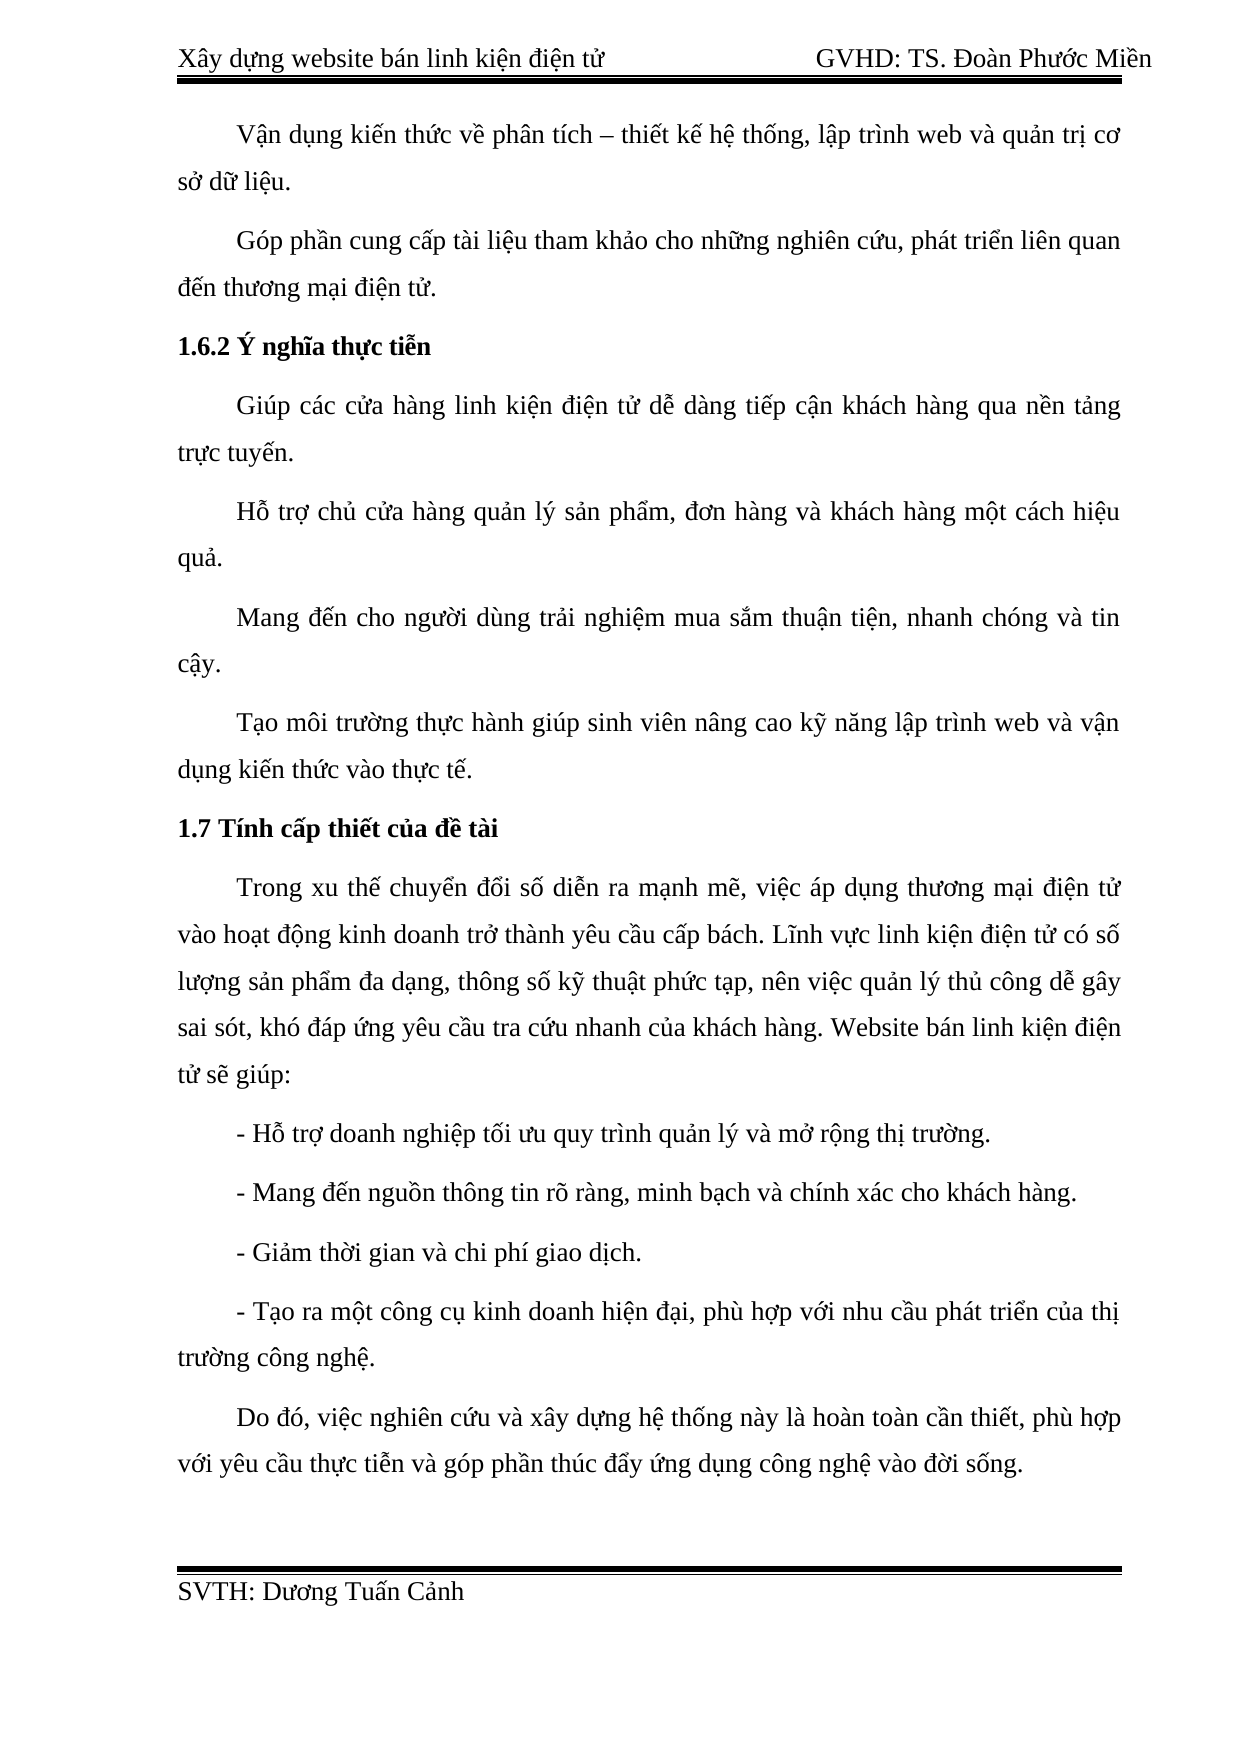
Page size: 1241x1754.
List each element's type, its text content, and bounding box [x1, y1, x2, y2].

text Mang đến cho người dùng trải nghiệm mua sắm thuận tiện, nhanh chóng và tin cậy. [177, 601, 1122, 678]
text Góp phần cung cấp tài liệu tham khảo cho những nghiên cứu, phát triển liên quan đến thương mại điện tử. [177, 224, 1122, 302]
text - Tạo ra một công cụ kinh doanh hiện đại, phù hợp với nhu cầu phát triển của thị trường công nghệ. [177, 1295, 1122, 1373]
text - Giảm thời gian và chi phí giao dịch. [177, 1236, 1122, 1267]
text Do đó, việc nghiên cứu và xây dựng hệ thống này là hoàn toàn cần thiết, phù hợp với yêu cầu thực tiễn và góp phần thúc đẩy ứng dụng công nghệ vào đời sống. [177, 1401, 1122, 1478]
text Giúp các cửa hàng linh kiện điện tử dễ dàng tiếp cận khách hàng qua nền tảng trực tuyến. [177, 389, 1122, 467]
subtitle 1.7 Tính cấp thiết của đề tài [177, 812, 1122, 843]
text - Hỗ trợ doanh nghiệp tối ưu quy trình quản lý và mở rộng thị trường. [177, 1117, 1122, 1148]
subtitle 1.6.2 Ý nghĩa thực tiễn [177, 330, 1122, 361]
text Tạo môi trường thực hành giúp sinh viên nâng cao kỹ năng lập trình web và vận dụng kiến thức vào thực tế. [177, 706, 1122, 784]
text Vận dụng kiến thức về phân tích – thiết kế hệ thống, lập trình web và quản trị cơ sở dữ liệu. [177, 118, 1122, 196]
text Hỗ trợ chủ cửa hàng quản lý sản phẩm, đơn hàng và khách hàng một cách hiệu quả. [177, 495, 1122, 573]
text Trong xu thế chuyển đổi số diễn ra mạnh mẽ, việc áp dụng thương mại điện tử vào hoạt động kinh doanh trở thành yêu cầu cấp bách. Lĩnh vực linh kiện điện tử có số lượng sản phẩm đa dạng, thông số kỹ thuật phức tạp, nên việc quản lý thủ công dễ gây sai sót, khó đáp ứng yêu cầu tra cứu nhanh của khách hàng. Website bán linh kiện điện tử sẽ giúp: [177, 871, 1122, 1089]
text - Mang đến nguồn thông tin rõ ràng, minh bạch và chính xác cho khách hàng. [177, 1176, 1122, 1208]
